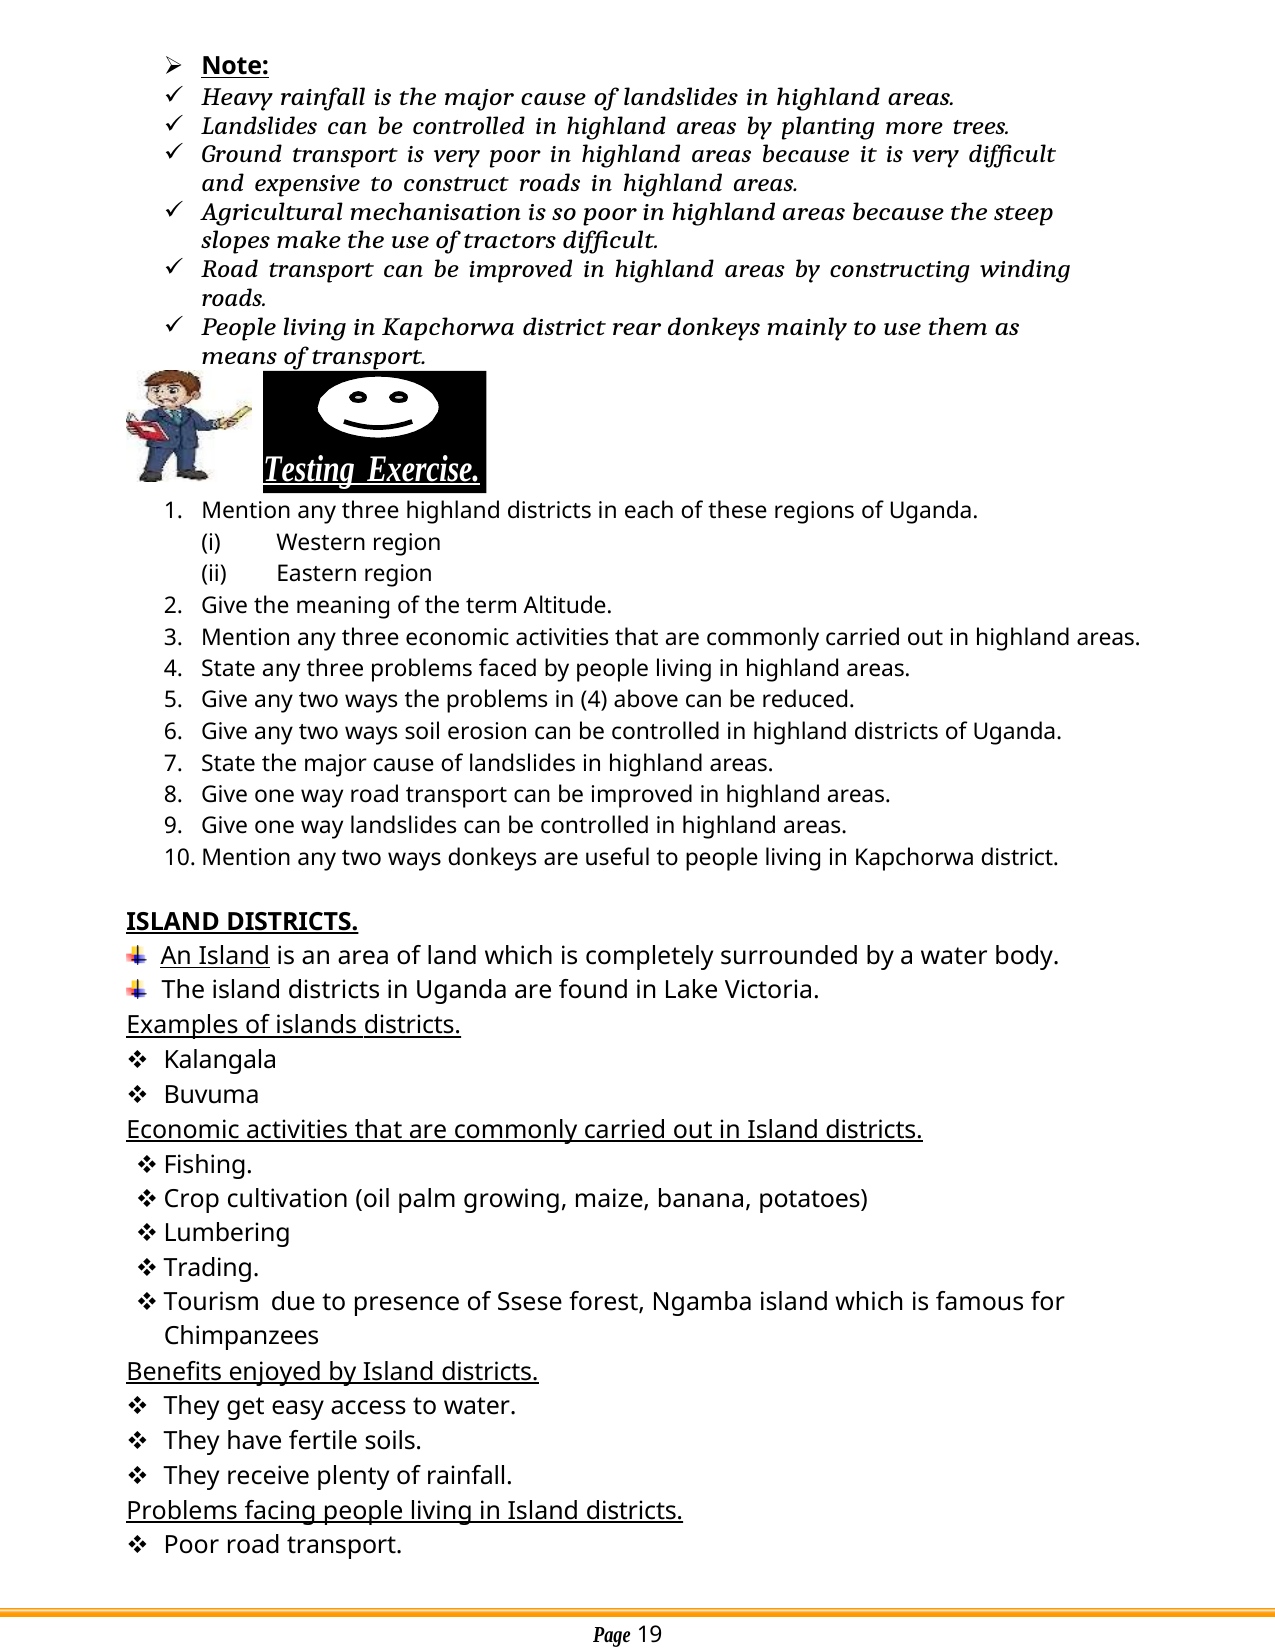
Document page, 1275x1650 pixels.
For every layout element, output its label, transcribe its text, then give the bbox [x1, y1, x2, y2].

list Give the meaning of the term Altitude. [163, 588, 1189, 620]
list State the major cause of landslides in highland areas. [163, 746, 1189, 778]
picture [389, 391, 408, 403]
list They receive plenty of rainfall. [126, 1457, 1189, 1491]
list Poor road transport. [126, 1526, 1189, 1560]
text Economic activities that are commonly carried out in Island districts. [126, 1110, 1189, 1145]
list Eastern region [201, 557, 1189, 588]
list Road transport can be improved in highland areas by constructing winding roads. [163, 255, 1099, 313]
text Examples of islands districts. [126, 1006, 1189, 1041]
subtitle Note: [163, 47, 1189, 82]
subtitle ISLAND DISTRICTS. [126, 903, 1189, 938]
list They have fertile soils. [126, 1422, 1189, 1457]
list They get easy access to water. [126, 1387, 1189, 1422]
list Give any two ways soil erosion can be controlled in highland districts of Uganda. [163, 714, 1189, 746]
picture [126, 370, 252, 482]
list Give one way road transport can be improved in highland areas. [163, 778, 1189, 809]
picture [349, 391, 367, 403]
list Fishing. [136, 1145, 1189, 1180]
text An Island is an area of land which is completely surrounded by a water body. The island districts in Uganda are found in Lake Victoria. [126, 938, 1062, 1006]
list Kalangala [126, 1041, 1189, 1076]
list Trading. [136, 1249, 1189, 1284]
list Lumbering [136, 1215, 1189, 1249]
list Agricultural mechanisation is so poor in highland areas because the steep slopes make the use of tractors difficult. [163, 198, 1086, 255]
list Mention any three highland districts in each of these regions of Uganda. [163, 494, 1189, 526]
text Problems facing people living in Island districts. [126, 1491, 1189, 1526]
list Tourism due to presence of Ssese forest, Ngamba island which is famous for Chimpanzees [136, 1284, 1069, 1352]
list Western region [201, 526, 1189, 557]
picture [0, 1608, 1275, 1617]
list State any three problems faced by people living in highland areas. [163, 652, 1189, 683]
list Ground transport is very poor in highland areas because it is very difficult and expensive to construct roads in highland areas. [163, 140, 1088, 198]
list Give one way landslides can be controlled in highland areas. [163, 809, 1189, 841]
list Mention any two ways donkeys are useful to people living in Kapchorwa district. [163, 841, 1189, 872]
picture [126, 979, 147, 999]
list Mention any three economic activities that are commonly carried out in highland areas. [163, 620, 1189, 652]
picture [126, 945, 147, 965]
list Buvuma [126, 1076, 1189, 1110]
list People living in Kapchorwa district rear donkeys mainly to use them as means of transport. [163, 313, 1053, 370]
list Give any two ways the problems in (4) above can be reduced. [163, 683, 1189, 714]
text Benefits enjoyed by Island districts. [126, 1352, 1189, 1387]
list Landslides can be controlled in highland areas by planting more trees. [163, 111, 1189, 140]
list Crop cultivation (oil palm growing, maize, banana, potatoes) [136, 1180, 1189, 1215]
list Heavy rainfall is the major cause of landslides in highland areas. [163, 82, 1189, 111]
